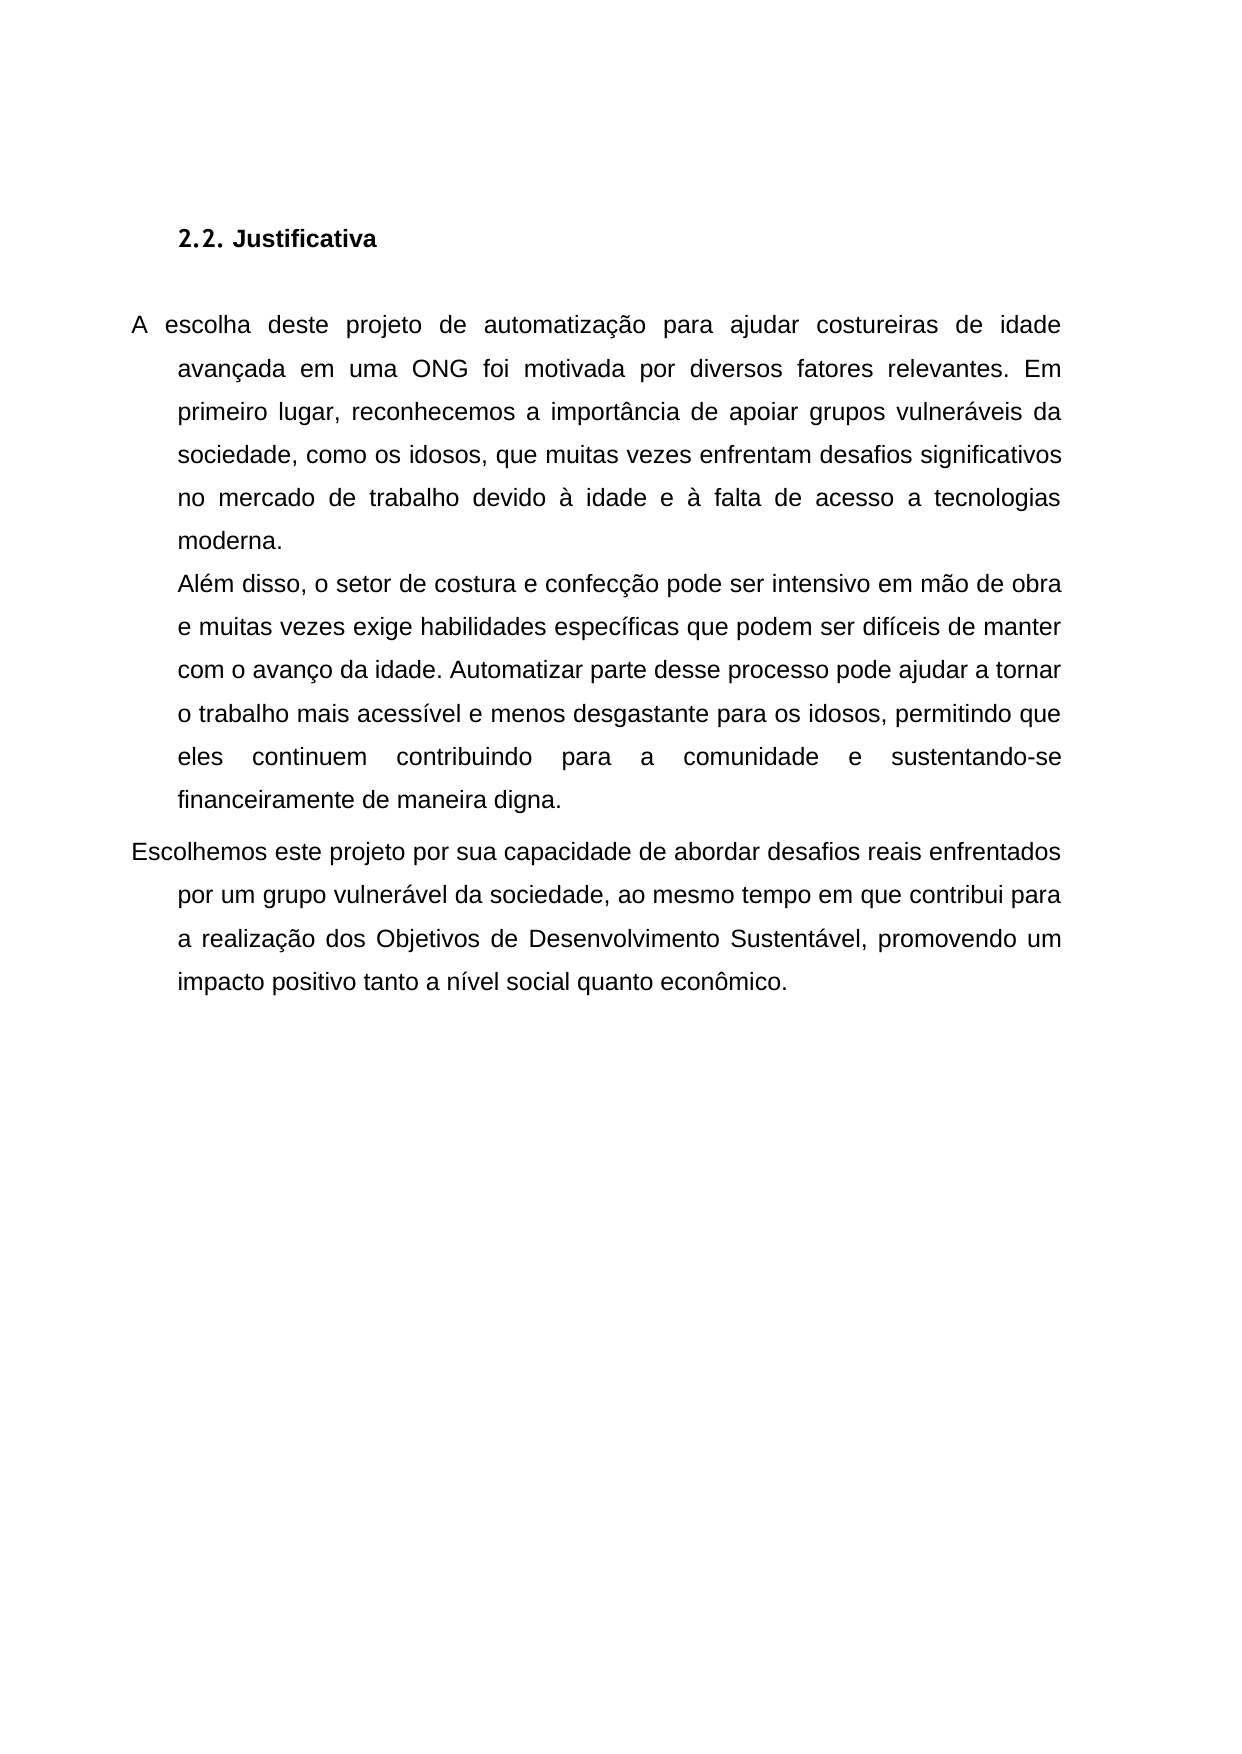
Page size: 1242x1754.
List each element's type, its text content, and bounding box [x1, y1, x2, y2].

text Escolhemos este projeto por sua capacidade de abordar desafios reais enfrentados por um grupo vulnerável da sociedade, ao mesmo tempo em que contribui para a realização dos Objetivos de Desenvolvimento Sustentável, promovendo um impacto positivo tanto a nível social quanto econômico. [131, 837, 1063, 996]
subtitle Justificativa [177, 224, 1225, 253]
text A escolha deste projeto de automatização para ajudar costureiras de idade avançada em uma ONG foi motivada por diversos fatores relevantes. Em primeiro lugar, reconhecemos a importância de apoiar grupos vulneráveis da sociedade, como os idosos, que muitas vezes enfrentam desafios significativos no mercado de trabalho devido à idade e à falta de acesso a tecnologias moderna. Além disso, o setor de costura e confecção pode ser intensivo em mão de obra e muitas vezes exige habilidades específicas que podem ser difíceis de manter com o avanço da idade. Automatizar parte desse processo pode ajudar a tornar o trabalho mais acessível e menos desgastante para os idosos, permitindo que eles continuem contribuindo para a comunidade e sustentando-se financeiramente de maneira digna. [131, 311, 1063, 814]
